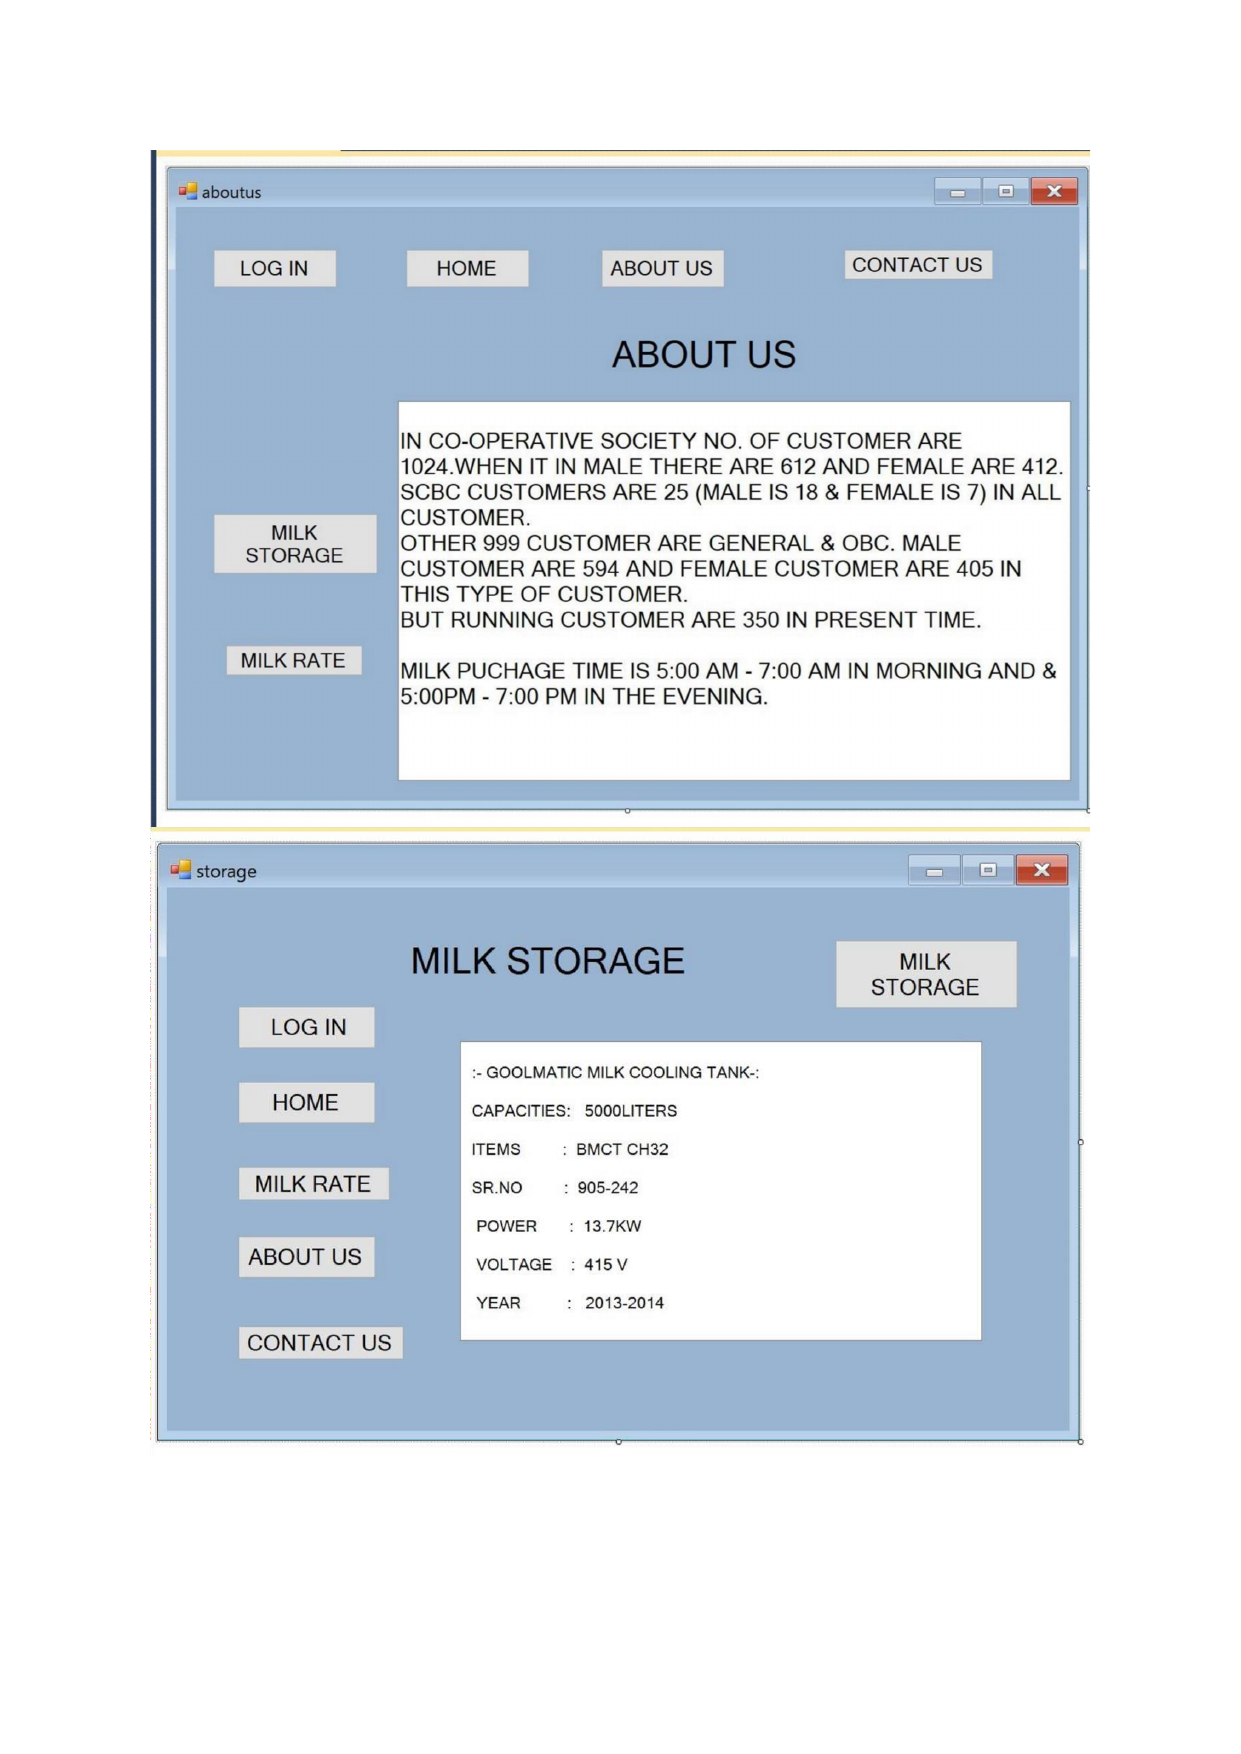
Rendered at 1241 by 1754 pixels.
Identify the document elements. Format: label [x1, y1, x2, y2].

picture [150, 150, 1091, 1457]
